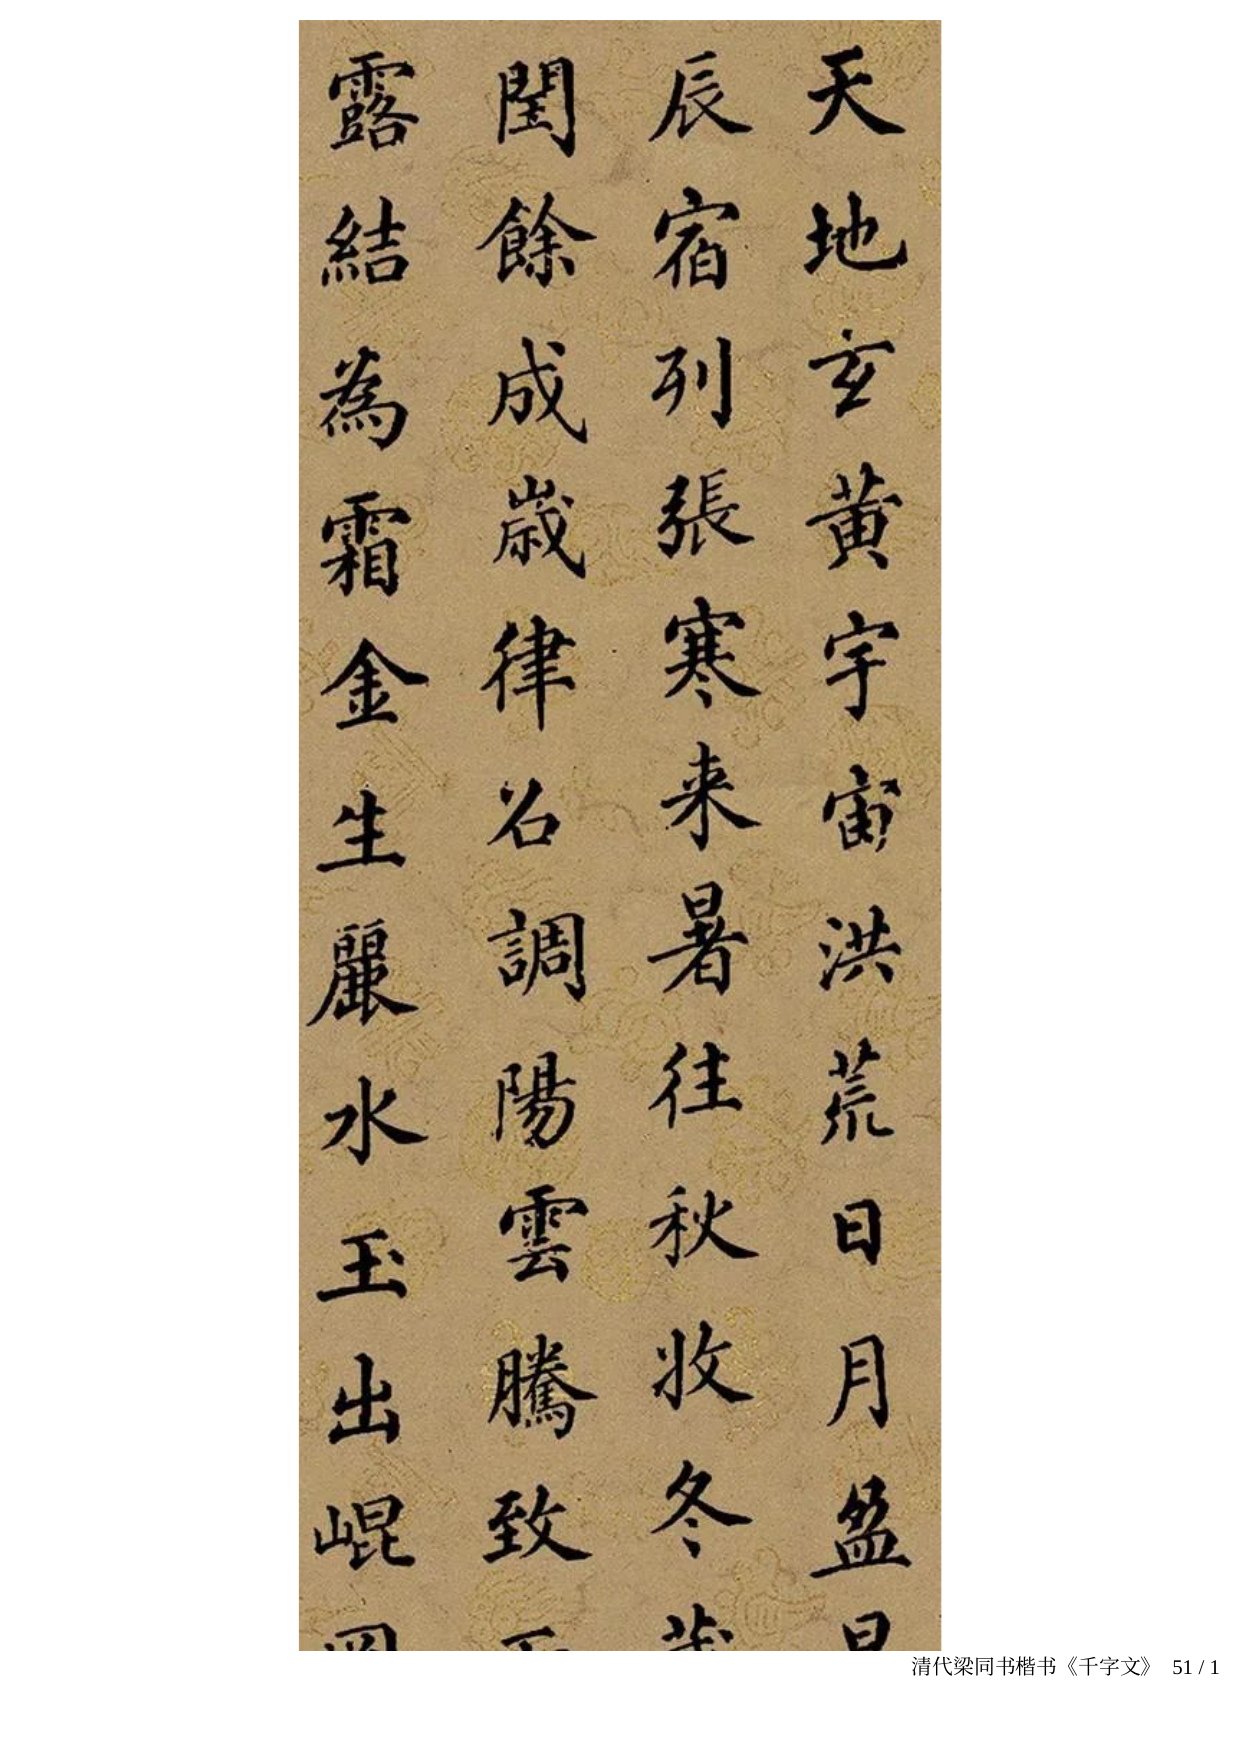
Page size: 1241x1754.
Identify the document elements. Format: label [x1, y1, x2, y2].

picture [298, 20, 942, 1651]
